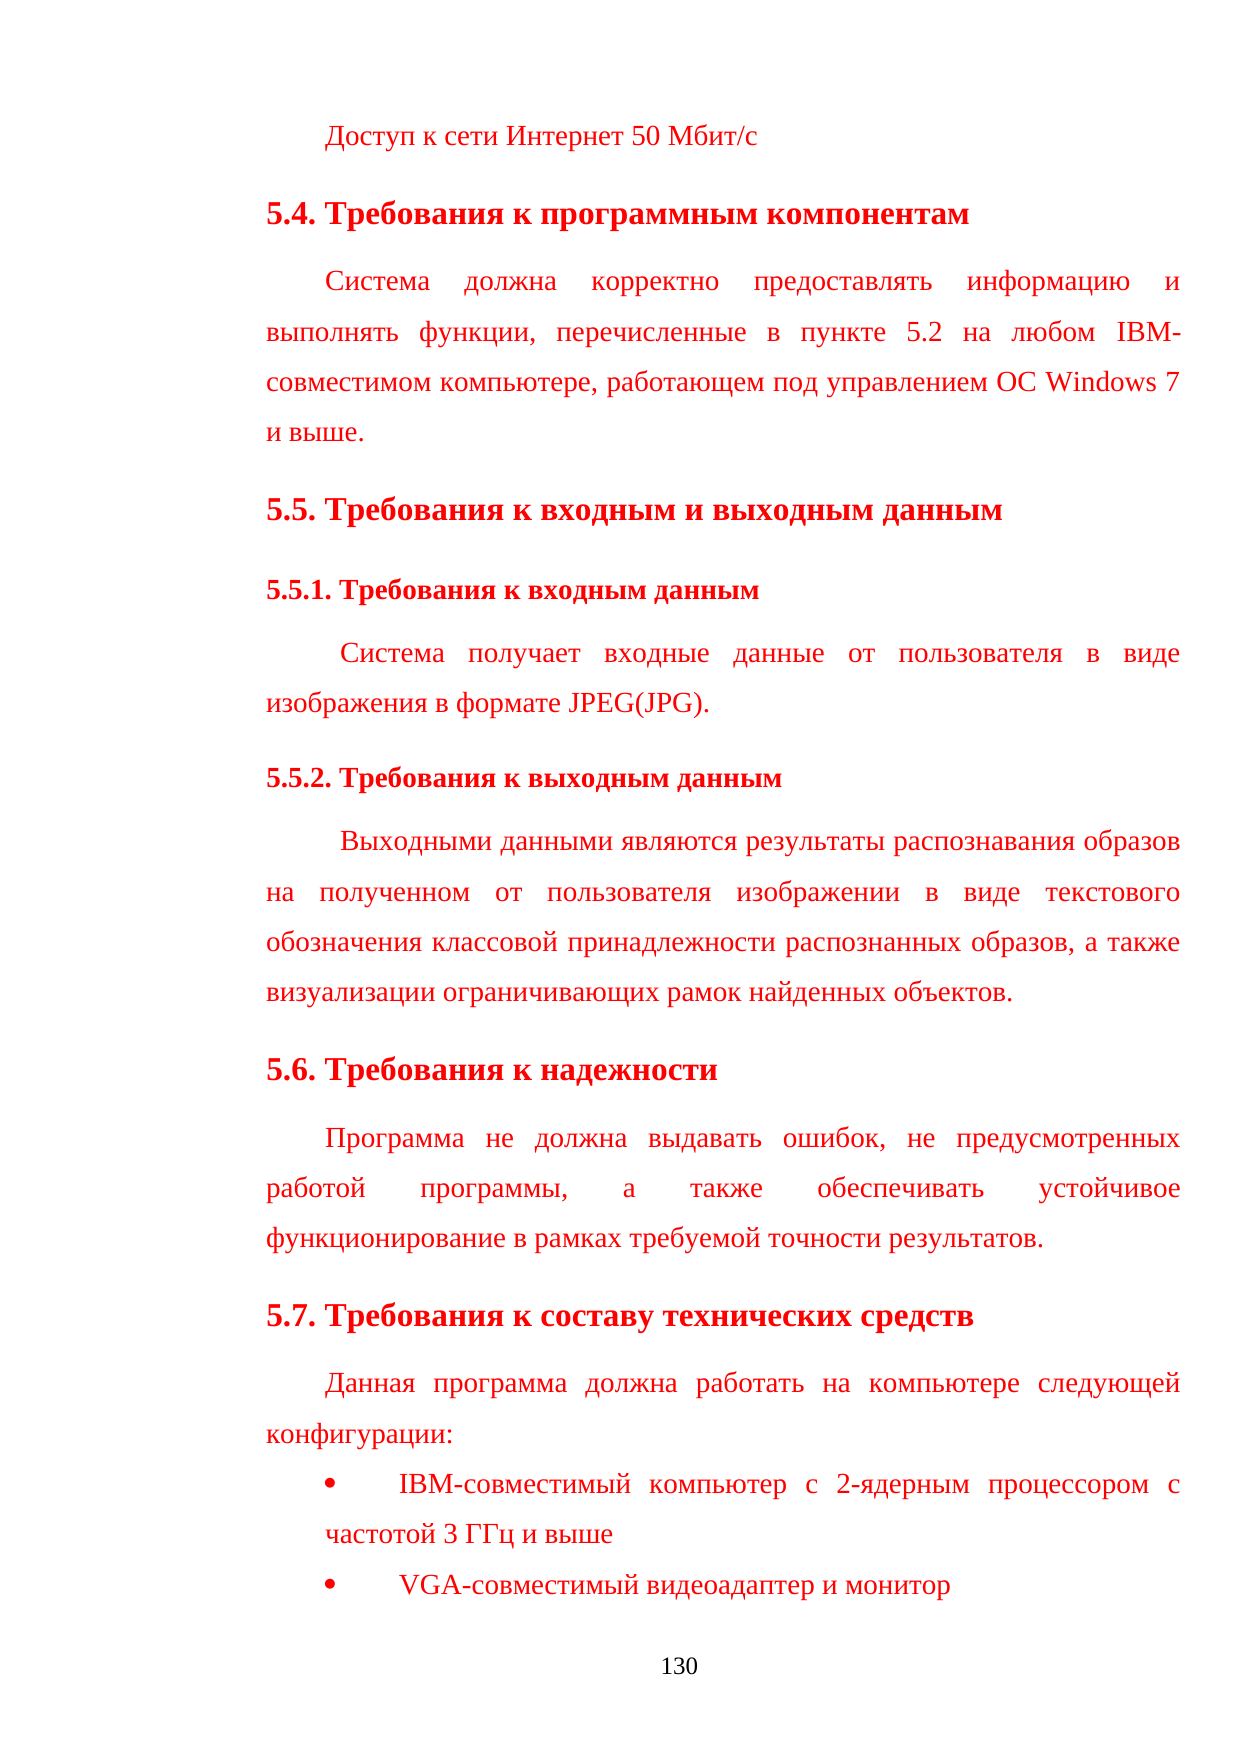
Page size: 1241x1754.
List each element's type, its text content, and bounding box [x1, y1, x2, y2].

list 5.5. Требования к входным и выходным данным [222, 490, 1181, 528]
list 5.4. Требования к программным компонентам [222, 193, 1181, 232]
list IBM-совместимый компьютер с 2-ядерным процессором с частотой 3 ГГц и выше [325, 1466, 1181, 1550]
text Доступ к сети Интернет 50 Мбит/с [266, 118, 1181, 152]
text Данная программа должна работать на компьютере следующей конфигурации: [266, 1366, 1181, 1449]
text Выходными данными являются результаты распознавания образов на полученном от пользователя изображении в виде текстового обозначения классовой принадлежности распознанных образов, а также визуализации ограничивающих рамок найденных объектов. [266, 823, 1181, 1008]
text Программа не должна выдавать ошибок, не предусмотренных работой программы, а также обеспечивать устойчивое функционирование в рамках требуемой точности результатов. [266, 1120, 1181, 1254]
list 5.7. Требования к составу технических средств [222, 1296, 1181, 1334]
list 5.5.2. Требования к выходным данным [222, 761, 1181, 794]
list VGA-совместимый видеоадаптер и монитор [325, 1567, 1181, 1601]
list 5.6. Требования к надежности [222, 1050, 1181, 1088]
list 5.5.1. Требования к входным данным [222, 572, 1181, 606]
text Система должна корректно предоставлять информацию и выполнять функции, перечисленные в пункте 5.2 на любом IBM-совместимом компьютере, работающем под управлением ОС Windows 7 и выше. [266, 263, 1181, 448]
text Система получает входные данные от пользователя в виде изображения в формате JPEG(JPG). [266, 635, 1181, 719]
